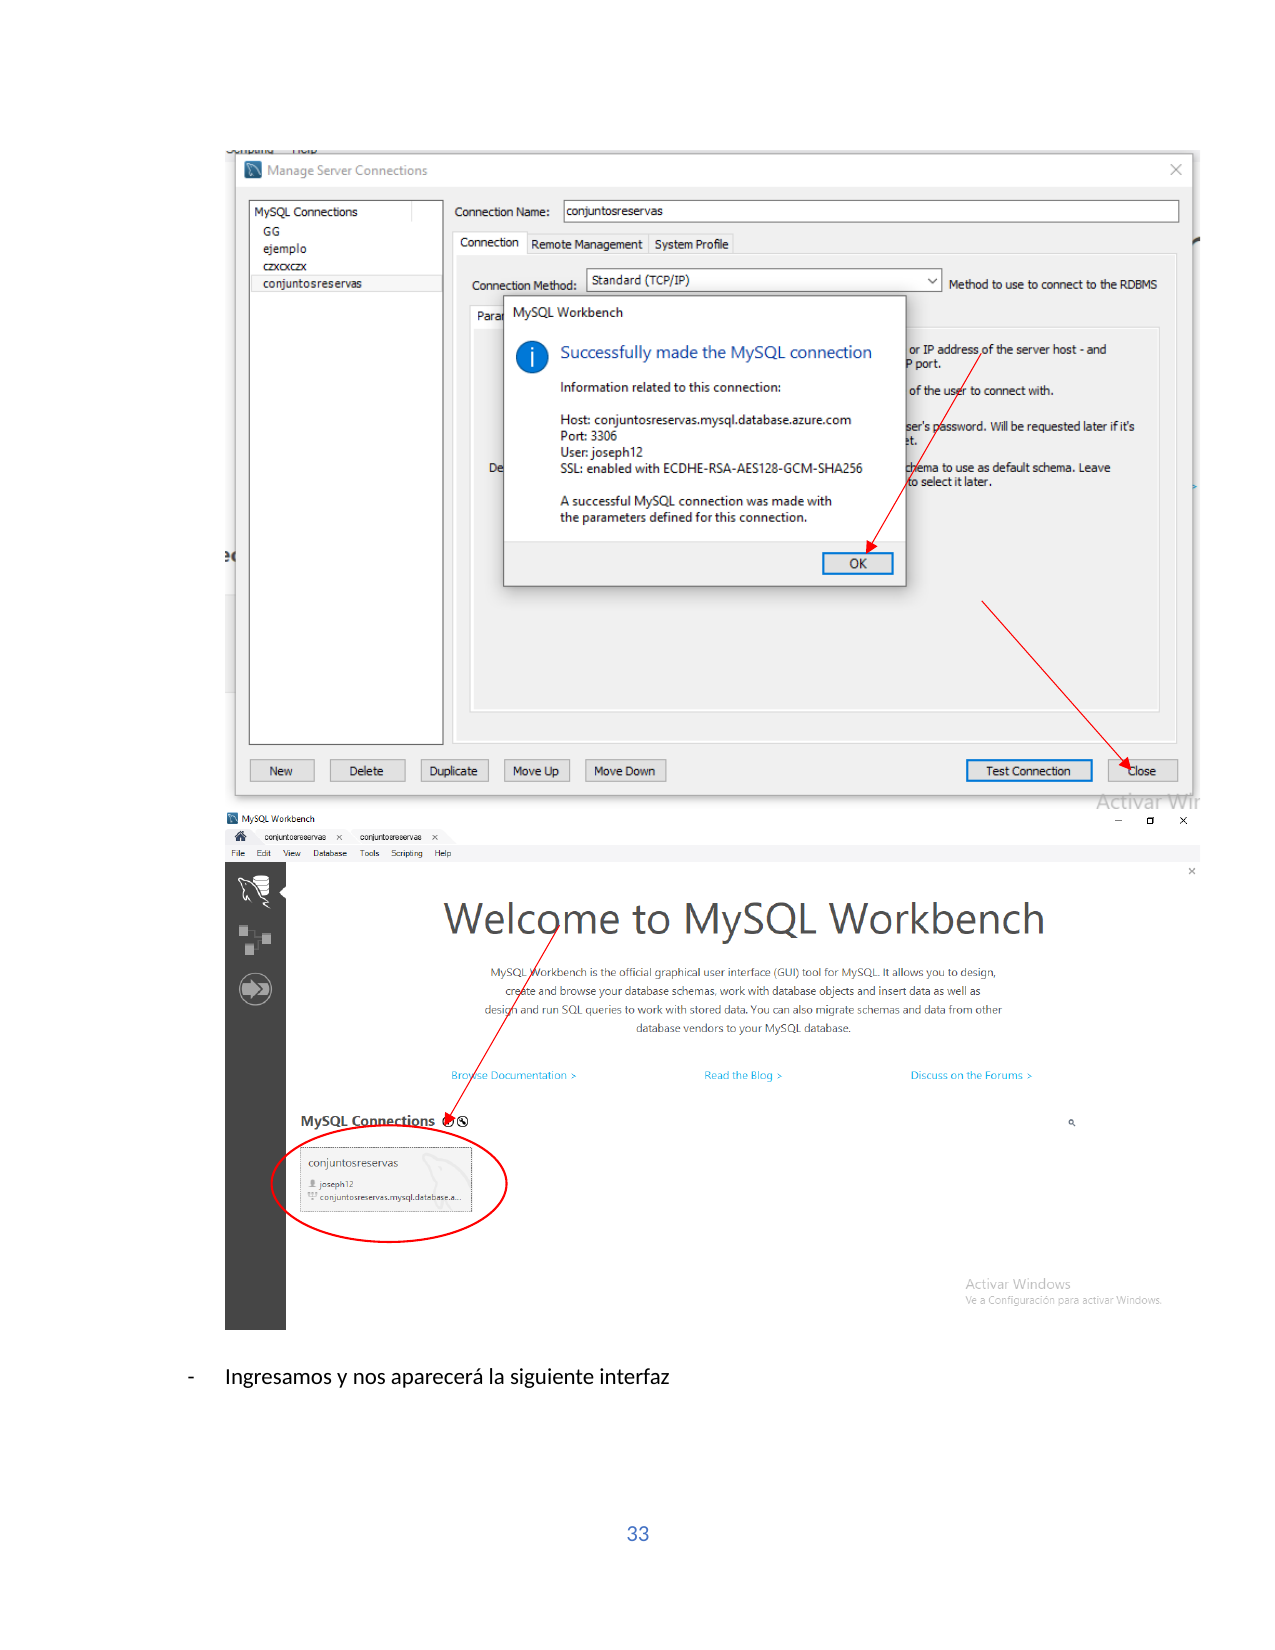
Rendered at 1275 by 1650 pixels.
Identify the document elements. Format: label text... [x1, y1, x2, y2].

list Ingresamos y nos aparecerá la siguiente interfaz [187, 1362, 1125, 1390]
picture [225, 150, 1200, 809]
picture [225, 810, 1200, 1330]
